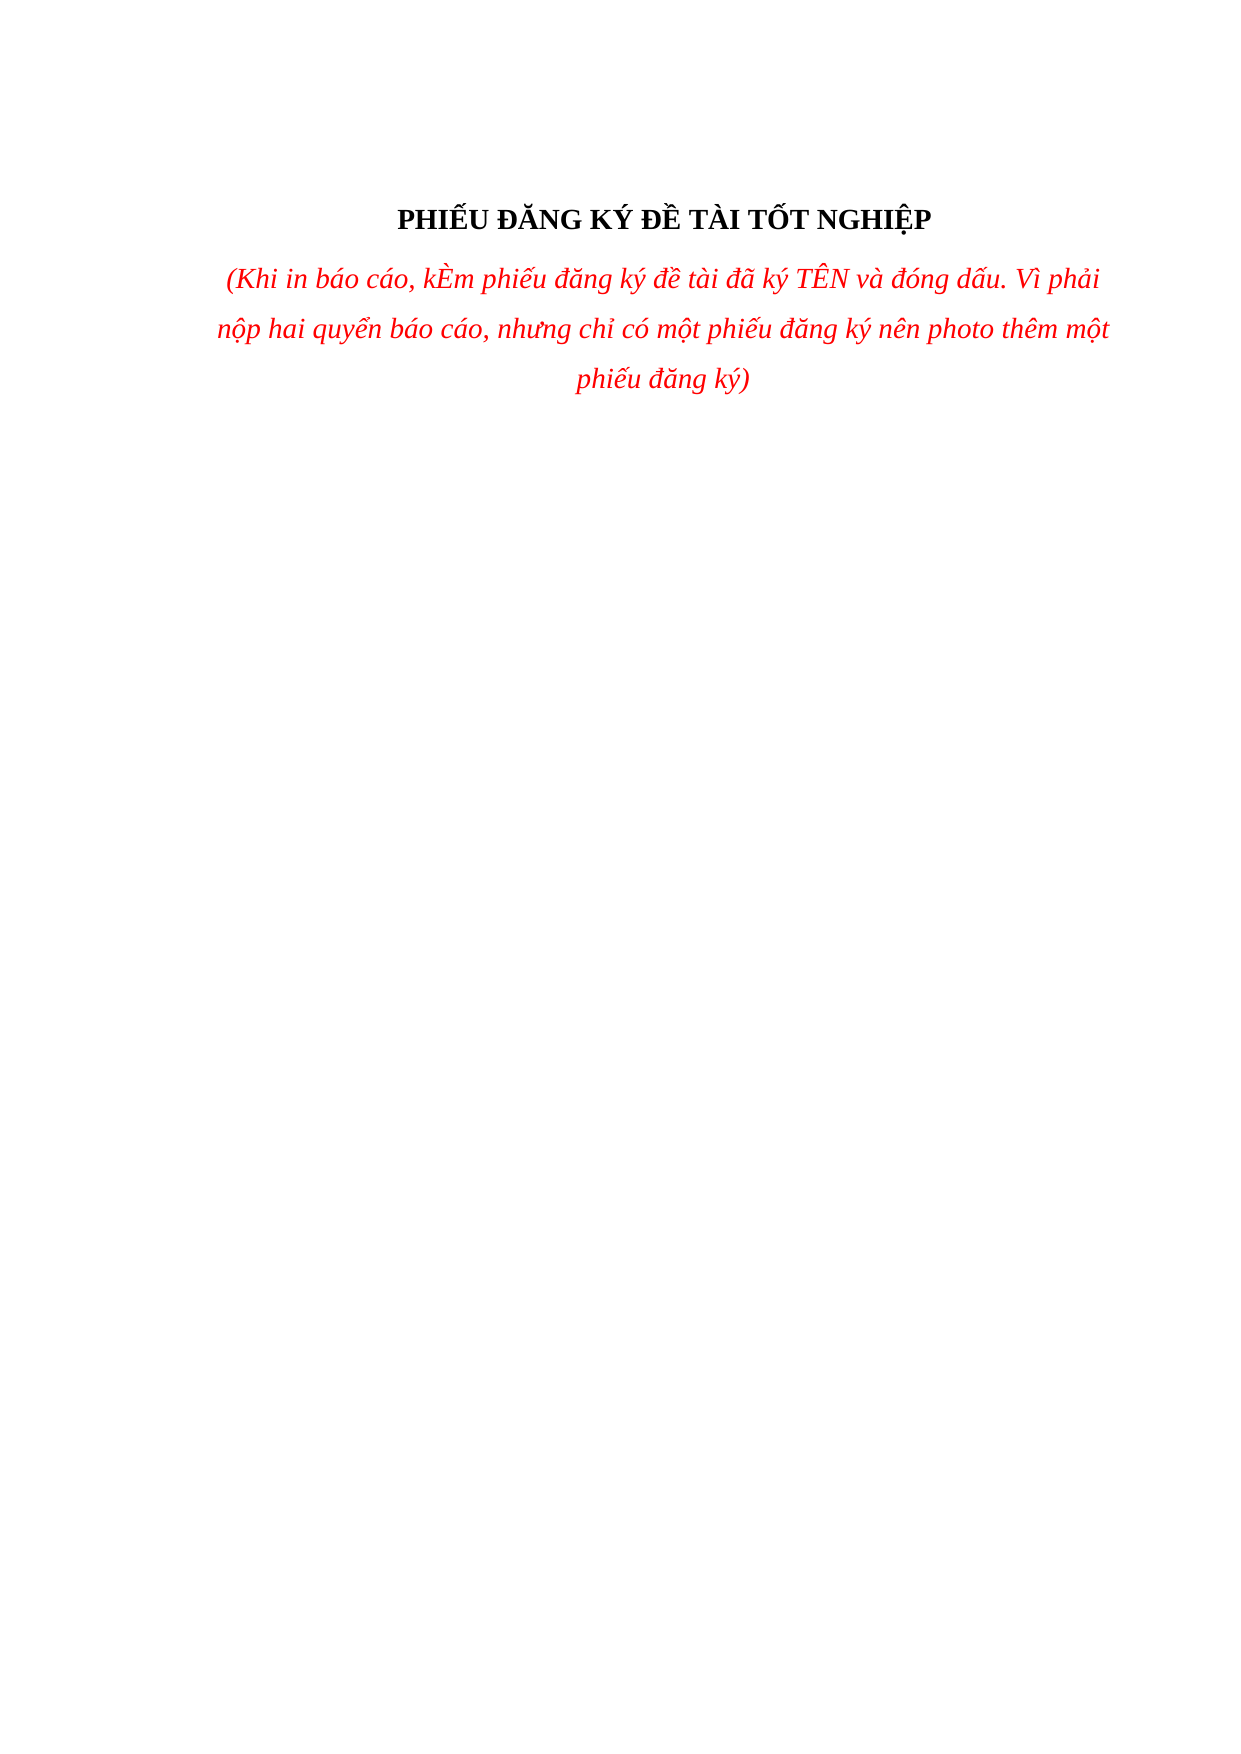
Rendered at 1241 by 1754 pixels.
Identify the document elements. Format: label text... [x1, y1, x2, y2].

text (Khi in báo cáo, kÈm phiếu đăng ký đề tài đã ký TÊN và đóng dấu. Vì phải nộp hai quyển báo cáo, nhưng chỉ có một phiếu đăng ký nên photo thêm một phiếu đăng ký) [207, 261, 1122, 395]
text PHIẾU ĐĂNG KÝ ĐỀ TÀI TỐT NGHIỆP [207, 202, 1122, 236]
